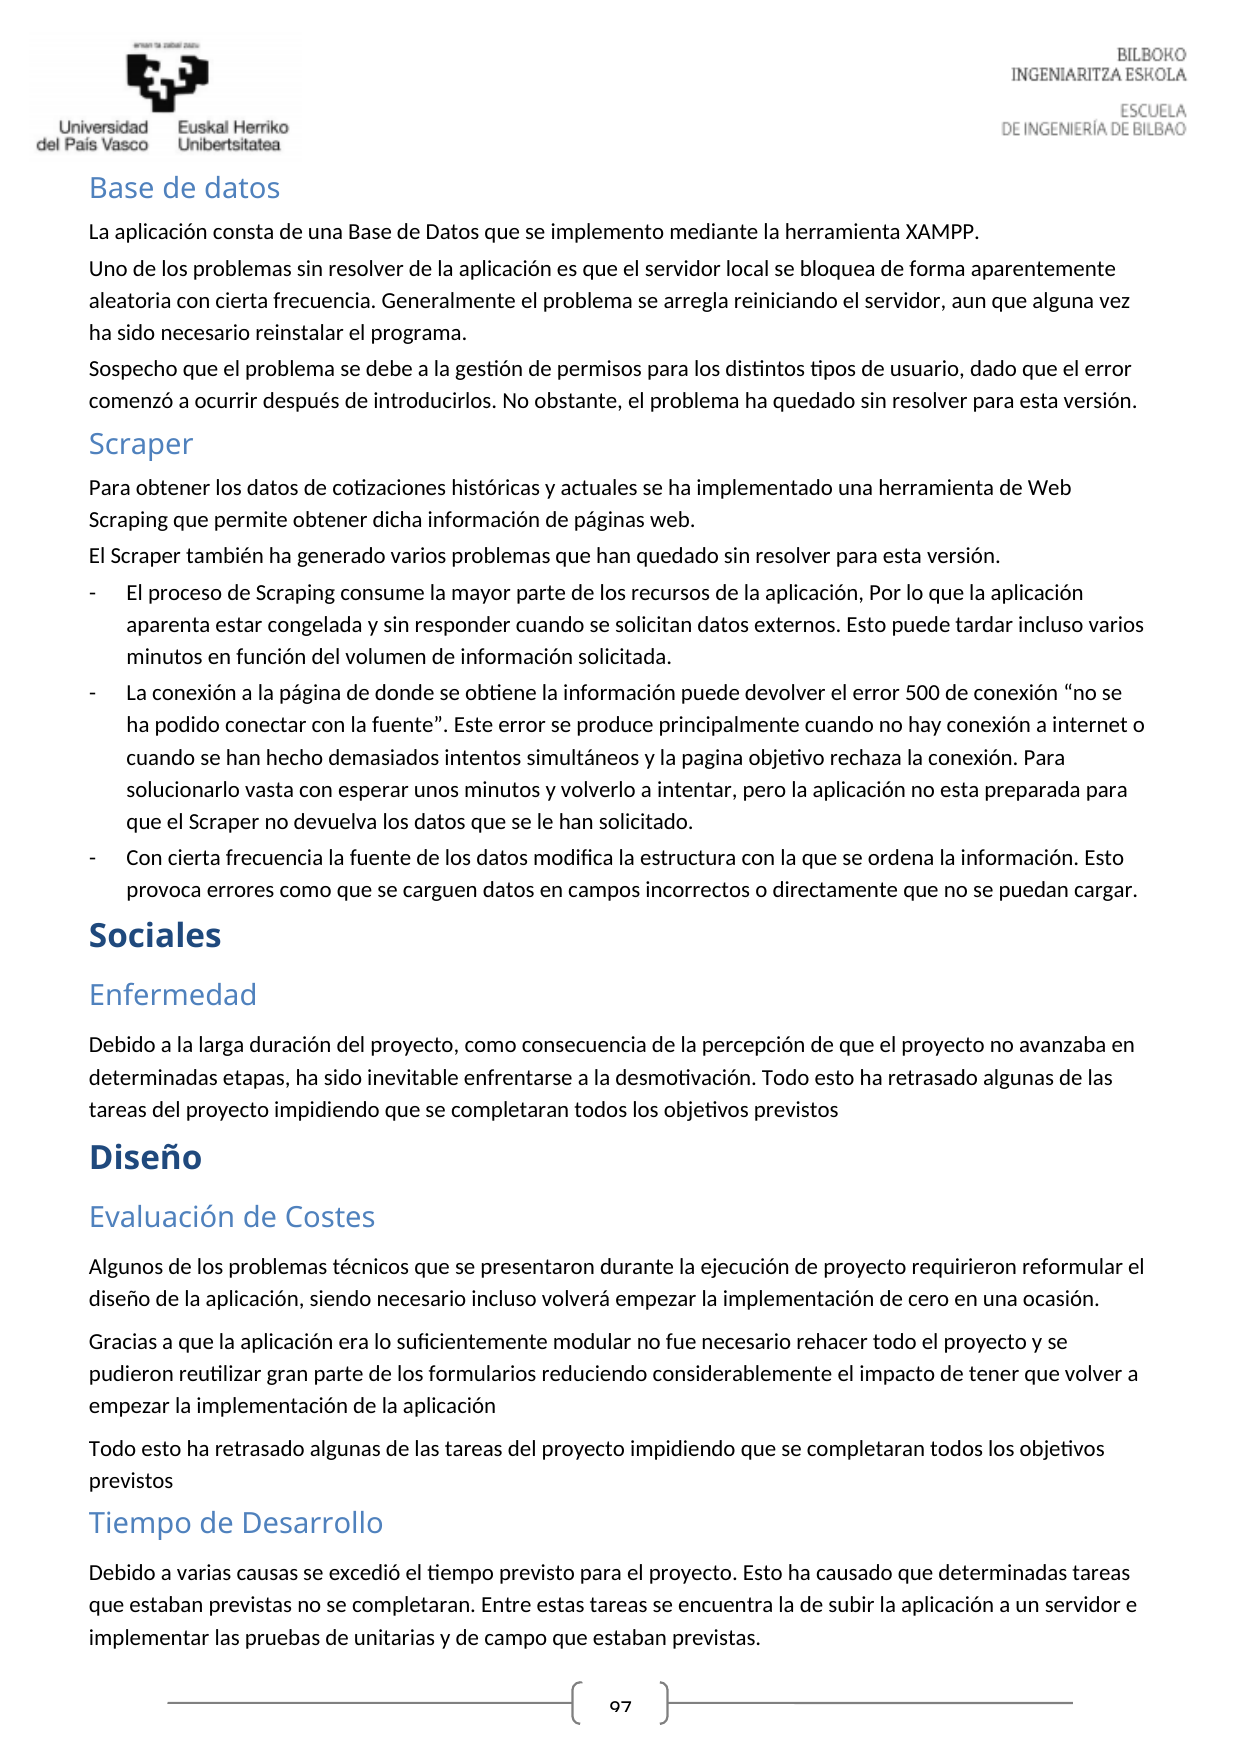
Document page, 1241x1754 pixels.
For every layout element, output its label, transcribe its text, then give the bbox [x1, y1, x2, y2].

text Debido a la larga duración del proyecto, como consecuencia de la percepción de que el proyecto no avanzaba en determinadas etapas, ha sido inevitable enfrentarse a la desmotivación. Todo esto ha retrasado algunas de las tareas del proyecto impidiendo que se completaran todos los objetivos previstos [89, 1031, 1152, 1123]
subtitle Tiempo de Desarrollo [89, 1502, 1152, 1542]
picture [29, 25, 1213, 162]
subtitle Scraper [89, 423, 1152, 463]
text Para obtener los datos de cotizaciones históricas y actuales se ha implementado una herramienta de Web Scraping que permite obtener dicha información de páginas web. [89, 473, 1152, 533]
subtitle Sociales [89, 912, 1152, 957]
list Con cierta frecuencia la fuente de los datos modifica la estructura con la que se ordena la información. Esto provoca errores como que se carguen datos en campos incorrectos o directamente que no se puedan cargar. [89, 843, 1152, 904]
list La conexión a la página de donde se obtiene la información puede devolver el error 500 de conexión “no se ha podido conectar con la fuente”. Este error se produce principalmente cuando no hay conexión a internet o cuando se han hecho demasiados intentos simultáneos y la pagina objetivo rechaza la conexión. Para solucionarlo vasta con esperar unos minutos y volverlo a intentar, pero la aplicación no esta preparada para que el Scraper no devuelva los datos que se le han solicitado. [89, 678, 1152, 835]
text Algunos de los problemas técnicos que se presentaron durante la ejecución de proyecto requirieron reformular el diseño de la aplicación, siendo necesario incluso volverá empezar la implementación de cero en una ocasión. [89, 1252, 1152, 1312]
subtitle Diseño [89, 1133, 1152, 1179]
text La aplicación consta de una Base de Datos que se implemento mediante la herramienta XAMPP. [89, 217, 1152, 245]
text El Scraper también ha generado varios problemas que han quedado sin resolver para esta versión. [89, 541, 1152, 569]
subtitle Enfermedad [89, 974, 1152, 1014]
text Debido a varias causas se excedió el tiempo previsto para el proyecto. Esto ha causado que determinadas tareas que estaban previstas no se completaran. Entre estas tareas se encuentra la de subir la aplicación a un servidor e implementar las pruebas de unitarias y de campo que estaban previstas. [89, 1558, 1152, 1651]
text Uno de los problemas sin resolver de la aplicación es que el servidor local se bloquea de forma aparentemente aleatoria con cierta frecuencia. Generalmente el problema se arregla reiniciando el servidor, aun que alguna vez ha sido necesario reinstalar el programa. [89, 254, 1152, 346]
list El proceso de Scraping consume la mayor parte de los recursos de la aplicación, Por lo que la aplicación aparenta estar congelada y sin responder cuando se solicitan datos externos. Esto puede tardar incluso varios minutos en función del volumen de información solicitada. [89, 578, 1152, 670]
text Todo esto ha retrasado algunas de las tareas del proyecto impidiendo que se completaran todos los objetivos previstos [89, 1434, 1152, 1494]
subtitle Base de datos [89, 102, 1152, 207]
text Gracias a que la aplicación era lo suficientemente modular no fue necesario rehacer todo el proyecto y se pudieron reutilizar gran parte de los formularios reduciendo considerablemente el impacto de tener que volver a empezar la implementación de la aplicación [89, 1327, 1152, 1419]
text Sospecho que el problema se debe a la gestión de permisos para los distintos tipos de usuario, dado que el error comenzó a ocurrir después de introducirlos. No obstante, el problema ha quedado sin resolver para esta versión. [89, 354, 1152, 414]
subtitle Evaluación de Costes [89, 1196, 1152, 1236]
